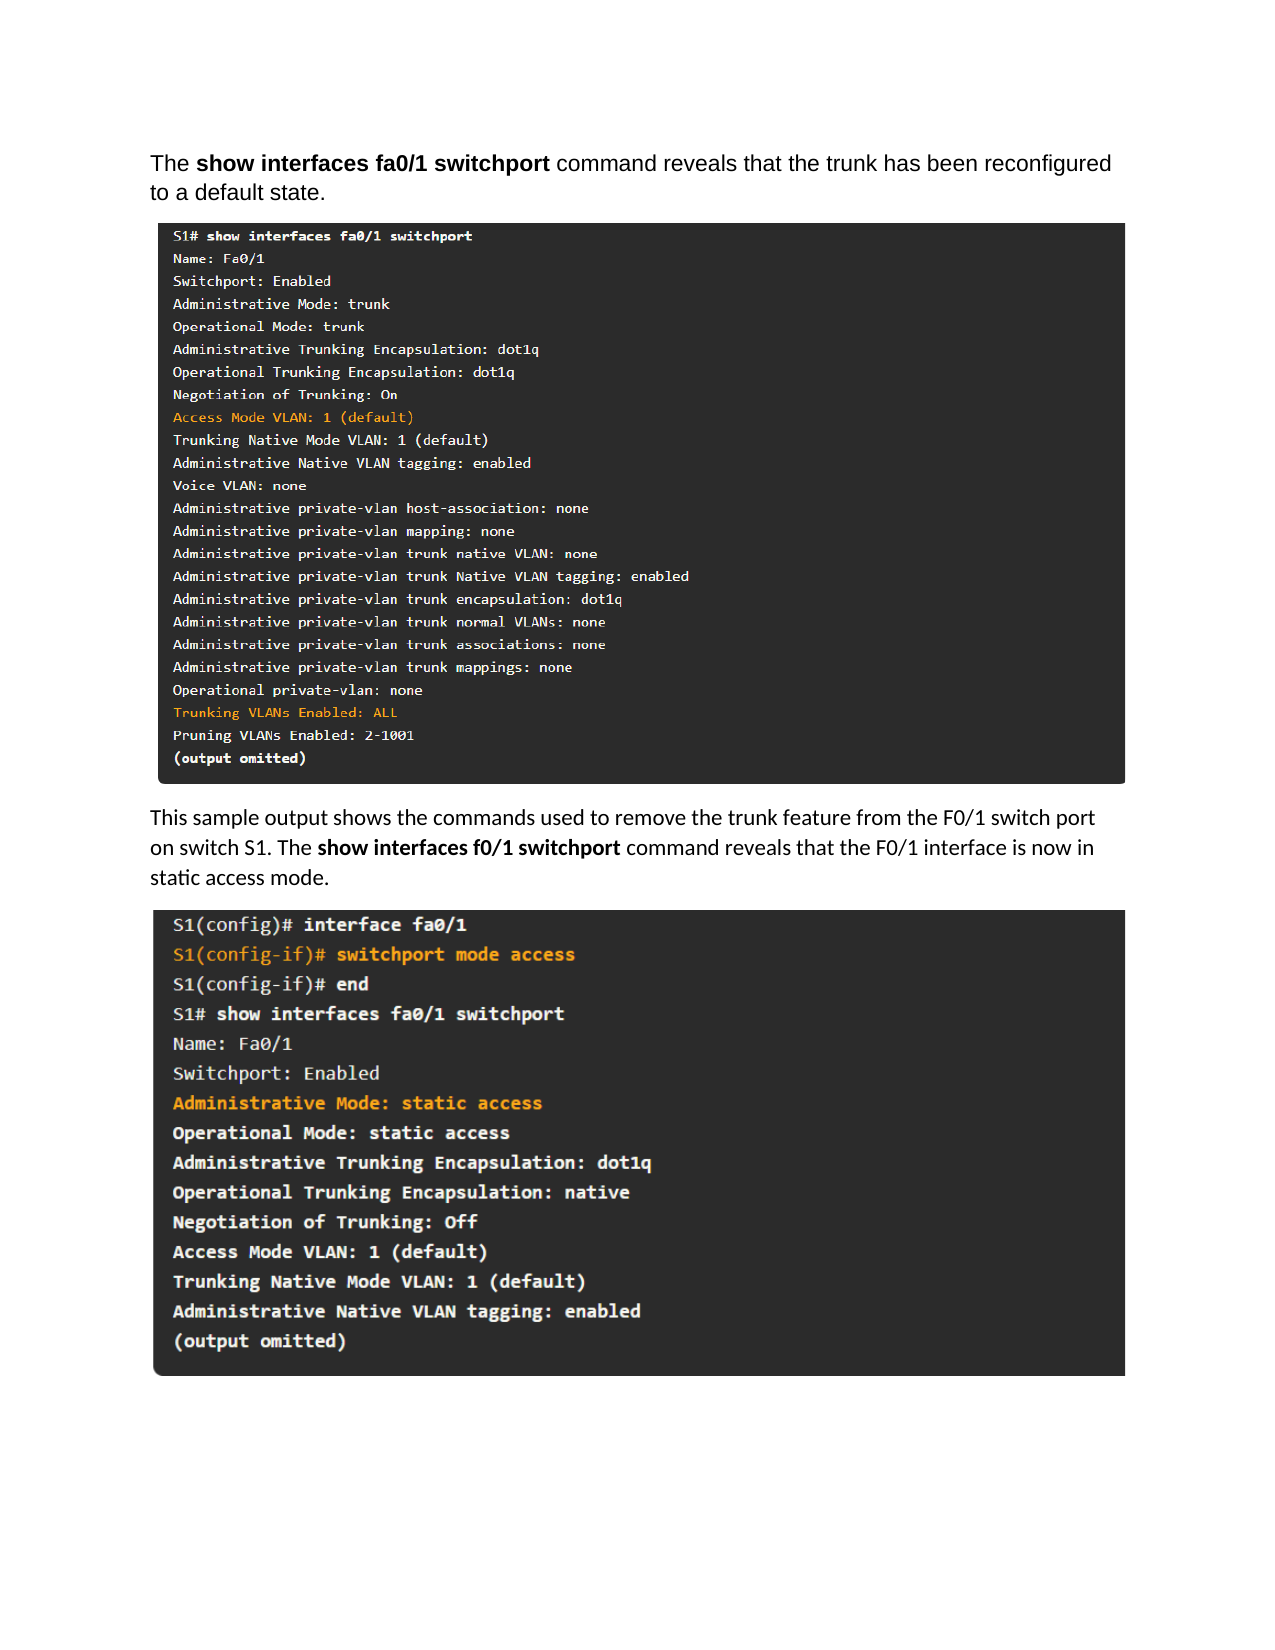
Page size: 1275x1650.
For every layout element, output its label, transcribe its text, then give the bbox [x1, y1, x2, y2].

text This sample output shows the commands used to remove the trunk feature from the F0/1 switch port on switch S1. The show interfaces f0/1 switchport command reveals that the F0/1 interface is now in static access mode. [150, 803, 1125, 891]
picture [150, 223, 1125, 784]
picture [150, 910, 1125, 1376]
text The show interfaces fa0/1 switchport command reveals that the trunk has been reconfigured to a default state. [150, 150, 1125, 205]
